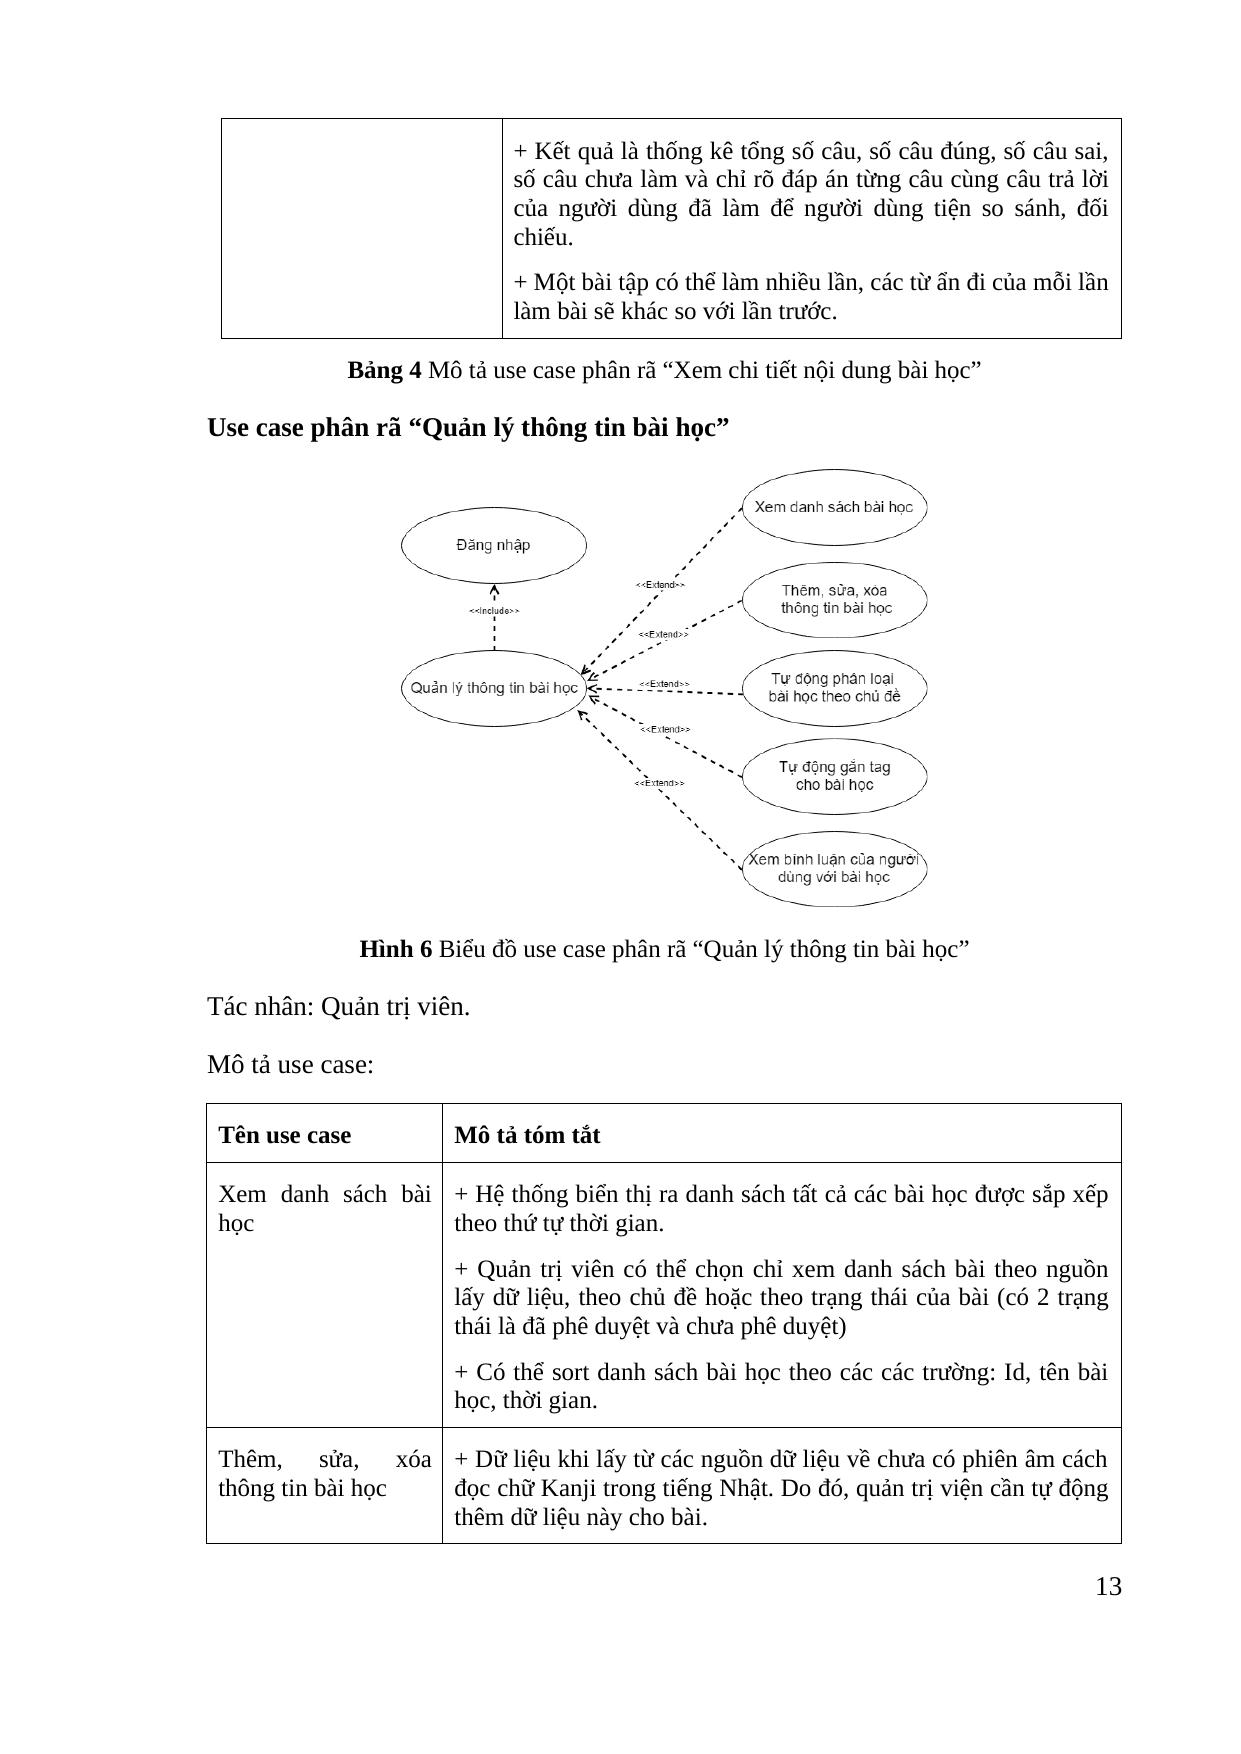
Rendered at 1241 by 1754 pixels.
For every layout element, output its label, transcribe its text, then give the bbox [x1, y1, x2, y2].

table_header Mô tả tóm tắt [443, 1104, 1121, 1162]
text Tác nhân: Quản trị viên. [207, 990, 1122, 1021]
text Use case phân rã “Quản lý thông tin bài học” [207, 411, 1122, 442]
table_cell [503, 119, 1121, 337]
table_cell Xem danh sách bài học [207, 1163, 442, 1427]
text Bảng 4 Mô tả use case phân rã “Xem chi tiết nội dung bài học” [207, 355, 1122, 384]
picture [401, 469, 928, 907]
table_header Tên use case [207, 1104, 442, 1162]
text Mô tả use case: [207, 1048, 1122, 1079]
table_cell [443, 1428, 1121, 1543]
text Hình 6 Biểu đồ use case phân rã “Quản lý thông tin bài học” [207, 934, 1122, 963]
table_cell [222, 119, 502, 337]
table_cell + Hệ thống biển thị ra danh sách tất cả các bài học được sắp xếp theo thứ tự thời gian. + Quản trị viên có thể chọn chỉ xem danh sách bài theo nguồn lấy dữ liệu, theo chủ đề hoặc theo trạng thái của bài (có 2 trạng thái là đã phê duyệt và chưa phê duyệt) + Có thể sort danh sách bài học theo các các trường: Id, tên bài học, thời gian. [443, 1163, 1121, 1427]
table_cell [207, 1428, 442, 1543]
